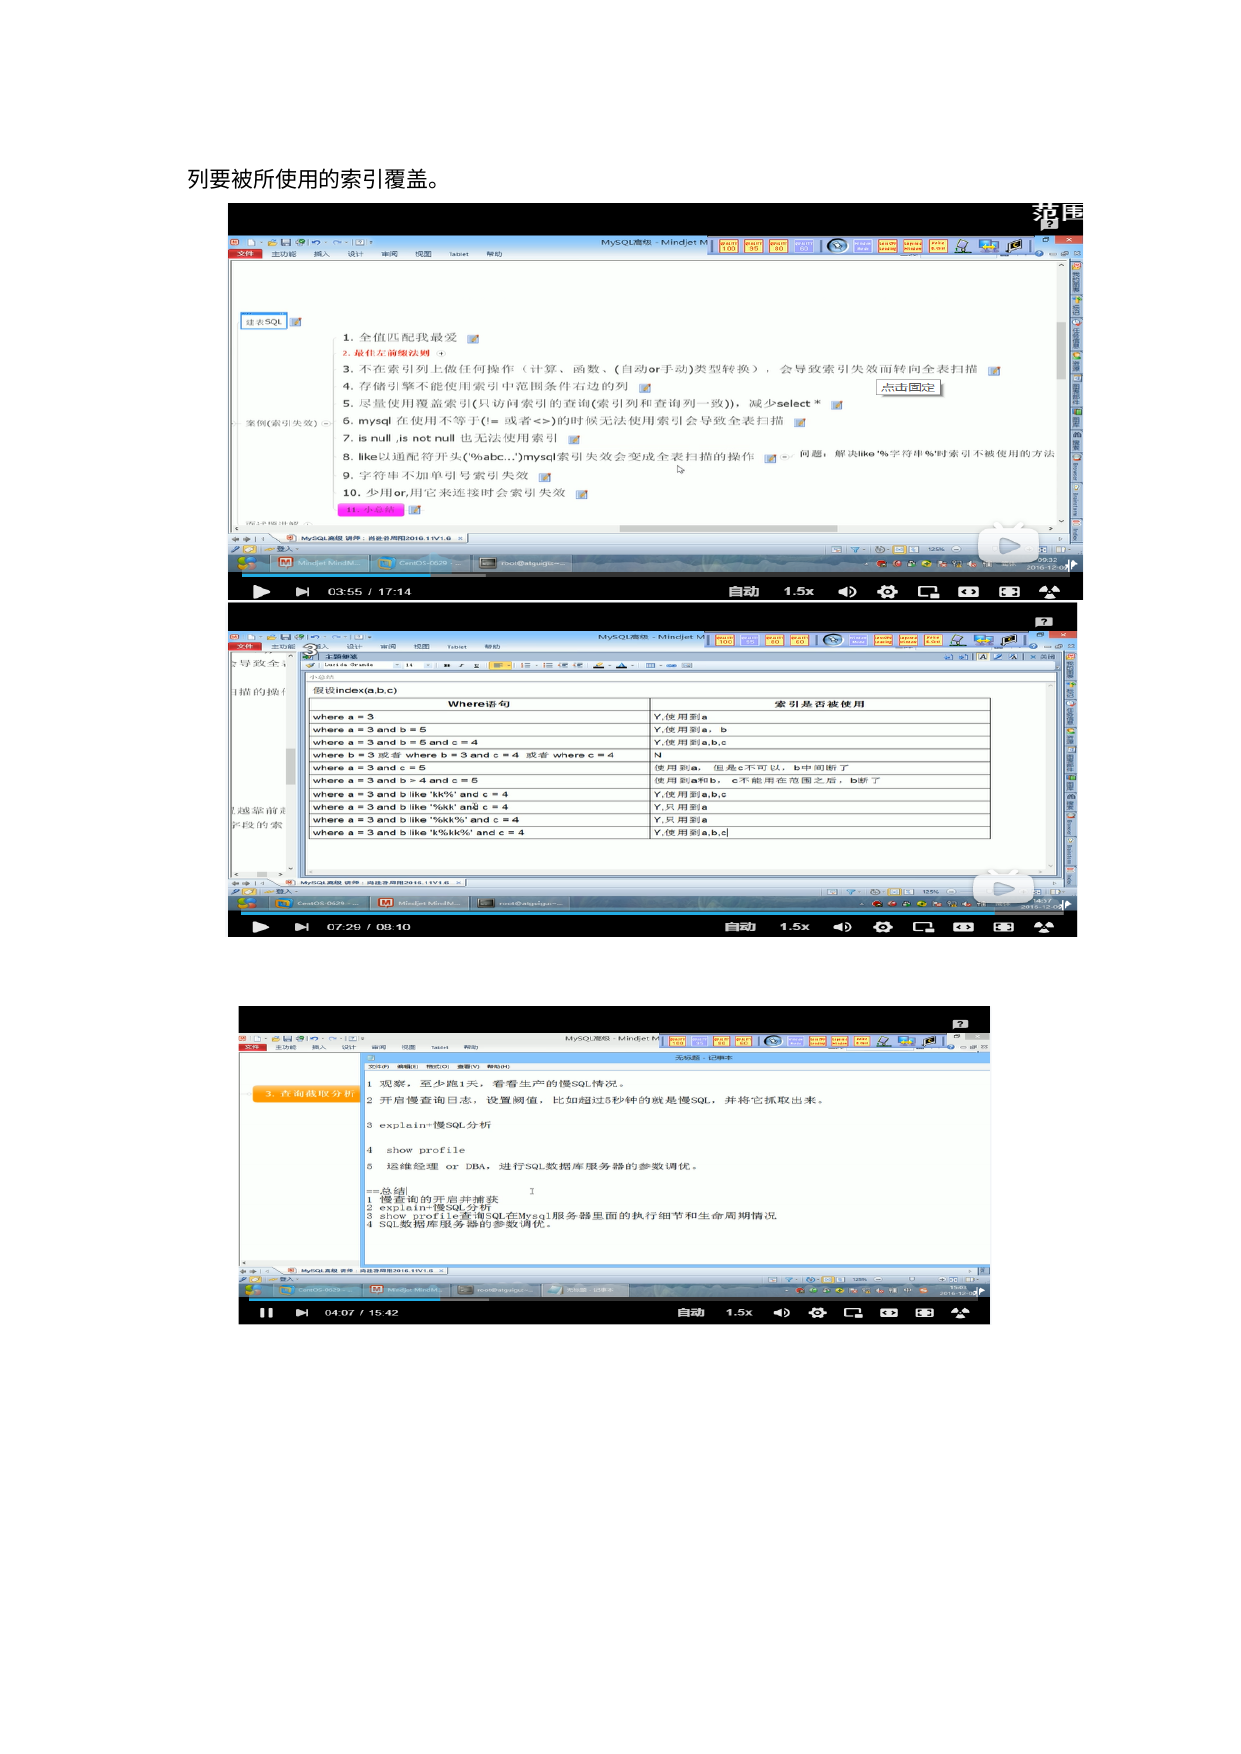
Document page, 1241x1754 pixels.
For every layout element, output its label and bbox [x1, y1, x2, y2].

picture [238, 1006, 992, 1325]
picture [225, 203, 1084, 937]
list [187, 162, 1053, 194]
